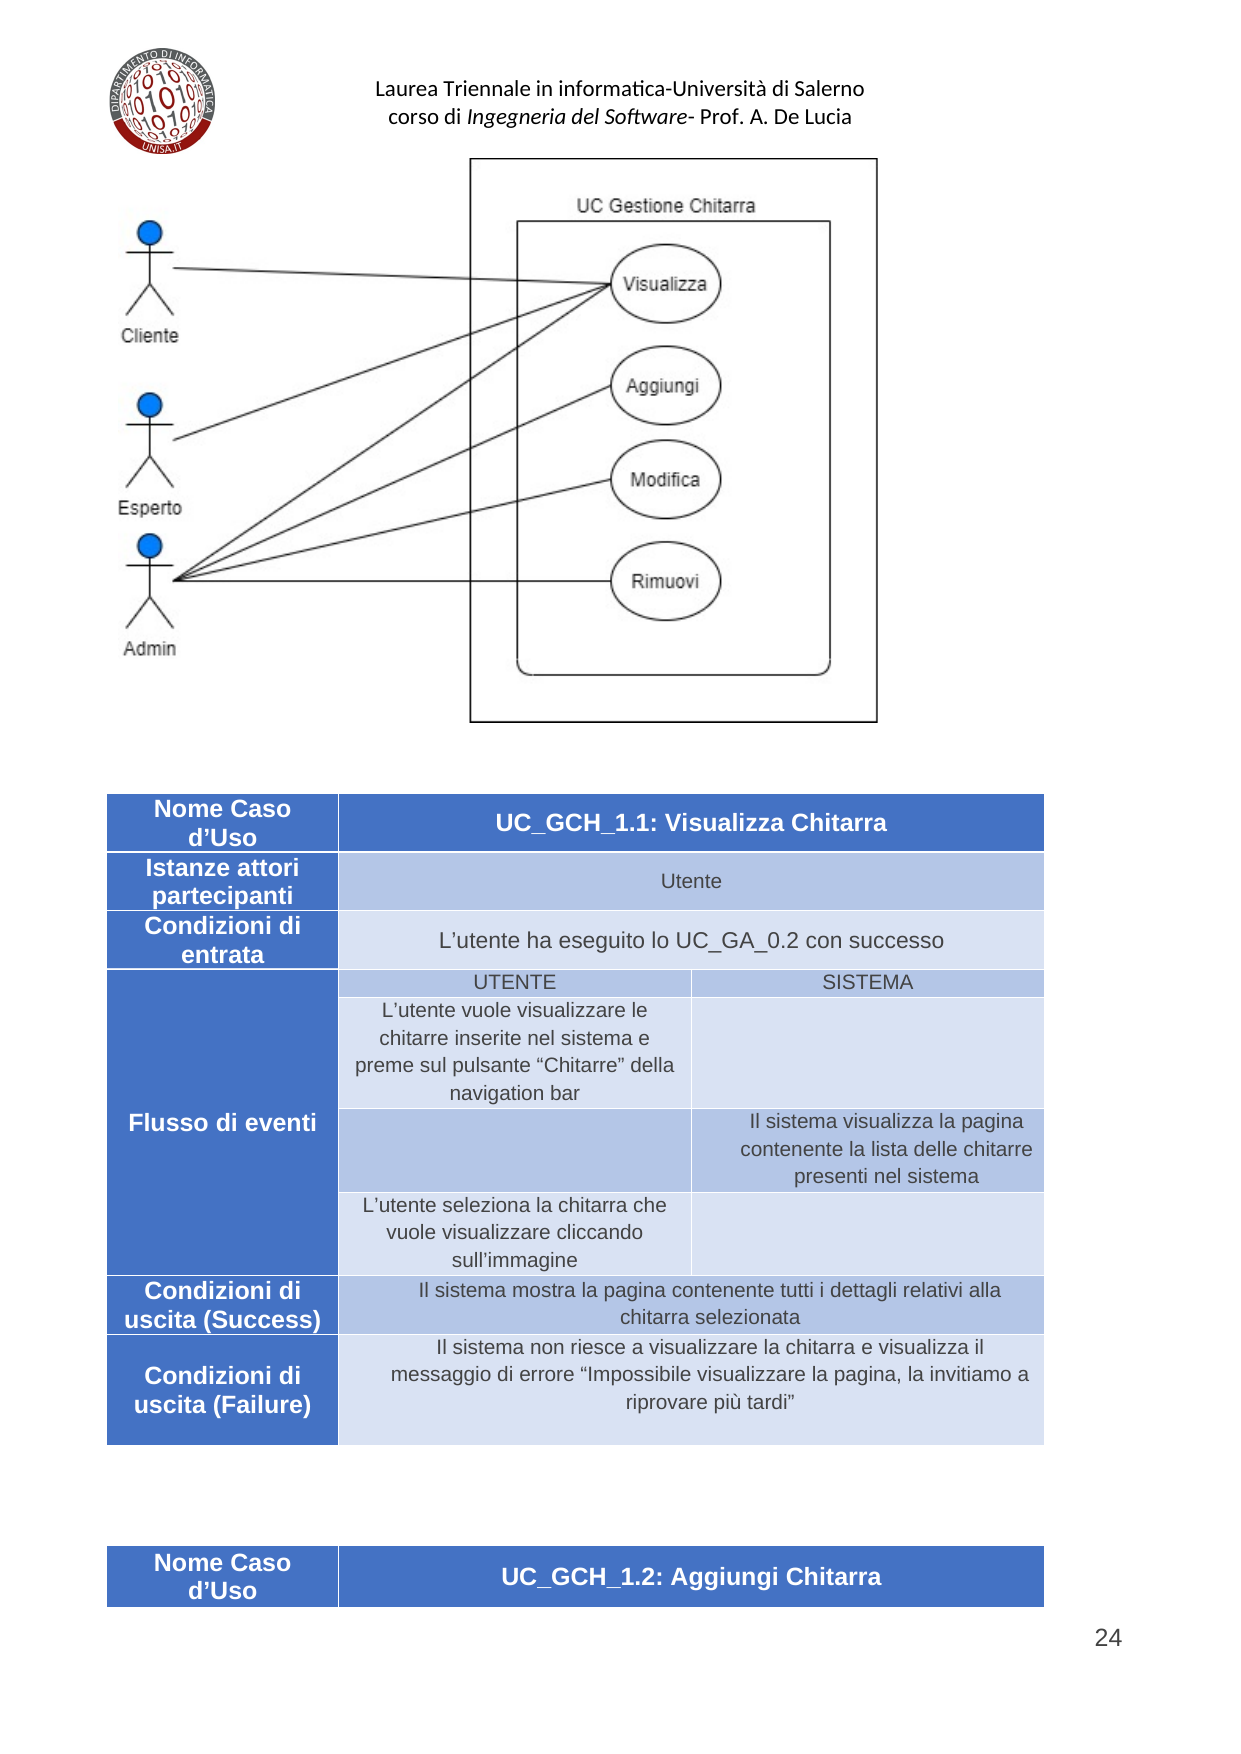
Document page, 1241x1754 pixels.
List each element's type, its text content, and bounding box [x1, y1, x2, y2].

table_header UC_GCH_1.1: Visualizza Chitarra [339, 794, 1044, 851]
table_cell UTENTE [339, 970, 691, 997]
table_cell SISTEMA [692, 970, 1044, 997]
table_cell Il sistema non riesce a visualizzare la chitarra e visualizza il messaggio di errore “Impossibile visualizzare la pagina, la invitiamo a riprovare più tardi” [339, 1335, 1044, 1445]
table_cell Condizioni di uscita (Success) [107, 1276, 338, 1334]
table_cell Flusso di eventi [107, 970, 338, 1275]
table_cell L’utente seleziona la chitarra che vuole visualizzare cliccando sull’immagine [339, 1193, 691, 1275]
table_header UC_GCH_1.2: Aggiungi Chitarra [339, 1546, 1044, 1607]
table_cell L’utente ha eseguito lo UC_GA_0.2 con successo [339, 911, 1044, 968]
table_cell L’utente vuole visualizzare le chitarre inserite nel sistema e preme sul pulsante “Chitarre” della navigation bar [339, 998, 691, 1108]
table_header Nome Caso d’Uso [107, 1546, 338, 1607]
table_cell [692, 1193, 1044, 1275]
table_header Nome Caso d’Uso [107, 794, 338, 851]
table_cell Condizioni di entrata [107, 911, 338, 968]
table_cell Istanze attori partecipanti [107, 853, 338, 910]
table_cell Il sistema mostra la pagina contenente tutti i dettagli relativi alla chitarra selezionata [339, 1276, 1044, 1334]
picture [109, 48, 215, 154]
table_cell Utente [339, 853, 1044, 910]
table_cell Il sistema visualizza la pagina contenente la lista delle chitarre presenti nel sistema [692, 1109, 1044, 1192]
picture [118, 158, 878, 723]
table_cell [339, 1109, 691, 1192]
table_cell Condizioni di uscita (Failure) [107, 1335, 338, 1445]
table_cell [692, 998, 1044, 1108]
